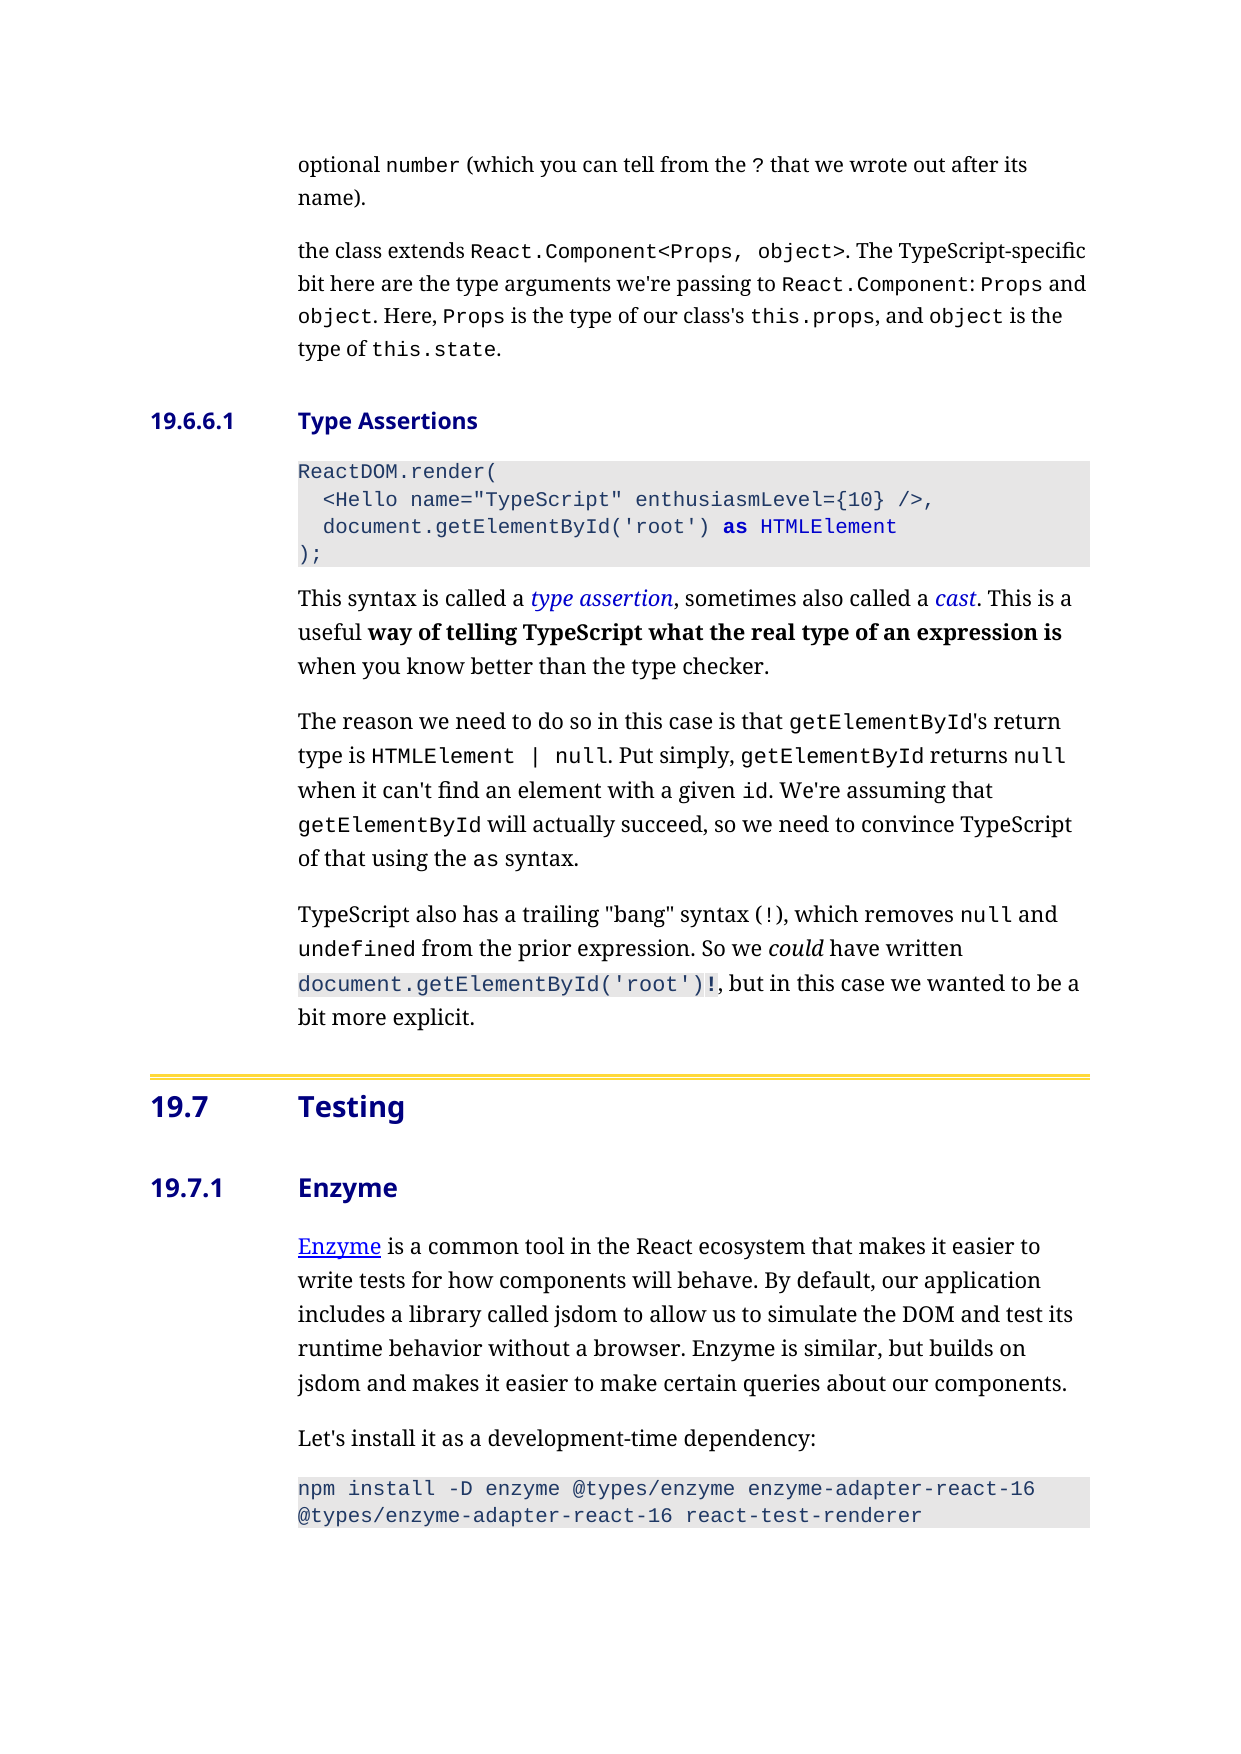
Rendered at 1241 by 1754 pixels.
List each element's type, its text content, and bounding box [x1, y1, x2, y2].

text Enzyme is a common tool in the React ecosystem that makes it easier to write tests for how components will behave. By default, our application includes a library called jsdom to allow us to simulate the DOM and test its runtime behavior without a browser. Enzyme is similar, but builds on jsdom and makes it easier to make certain queries about our components. [298, 1231, 1090, 1397]
text Let's install it as a development-time dependency: [298, 1422, 1090, 1452]
subtitle Testing [150, 1080, 1090, 1126]
subtitle Enzyme [150, 1169, 1090, 1205]
text the class extends React.Component<Props, object>. The TypeScript-specific bit here are the type arguments we're passing to React.Component: Props and object. Here, Props is the type of our class's this.props, and object is the type of this.state. [298, 236, 1090, 363]
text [298, 150, 1090, 211]
text ReactDOM.render( <Hello name="TypeScript" enthusiasmLevel={10} />, document.getElementById('root') as HTMLElement ); [298, 461, 1090, 567]
text npm install -D enzyme @types/enzyme enzyme-adapter-react-16 @types/enzyme-adapter-react-16 react-test-renderer [298, 1477, 1090, 1528]
text The reason we need to do so in this case is that getElementById's return type is HTMLElement | null. Put simply, getElementById returns null when it can't find an element with a given id. We're assuming that getElementById will actually succeed, so we need to convince TypeScript of that using the as syntax. [298, 706, 1090, 873]
subtitle Type Assertions [150, 404, 1090, 436]
text This syntax is called a type assertion, sometimes also called a cast. This is a useful way of telling TypeScript what the real type of an expression is when you know better than the type checker. [298, 583, 1090, 681]
text TypeScript also has a trailing "bang" syntax (!), which removes null and undefined from the prior expression. So we could have written document.getElementById('root')!, but in this case we wanted to be a bit more explicit. [298, 899, 1090, 1032]
